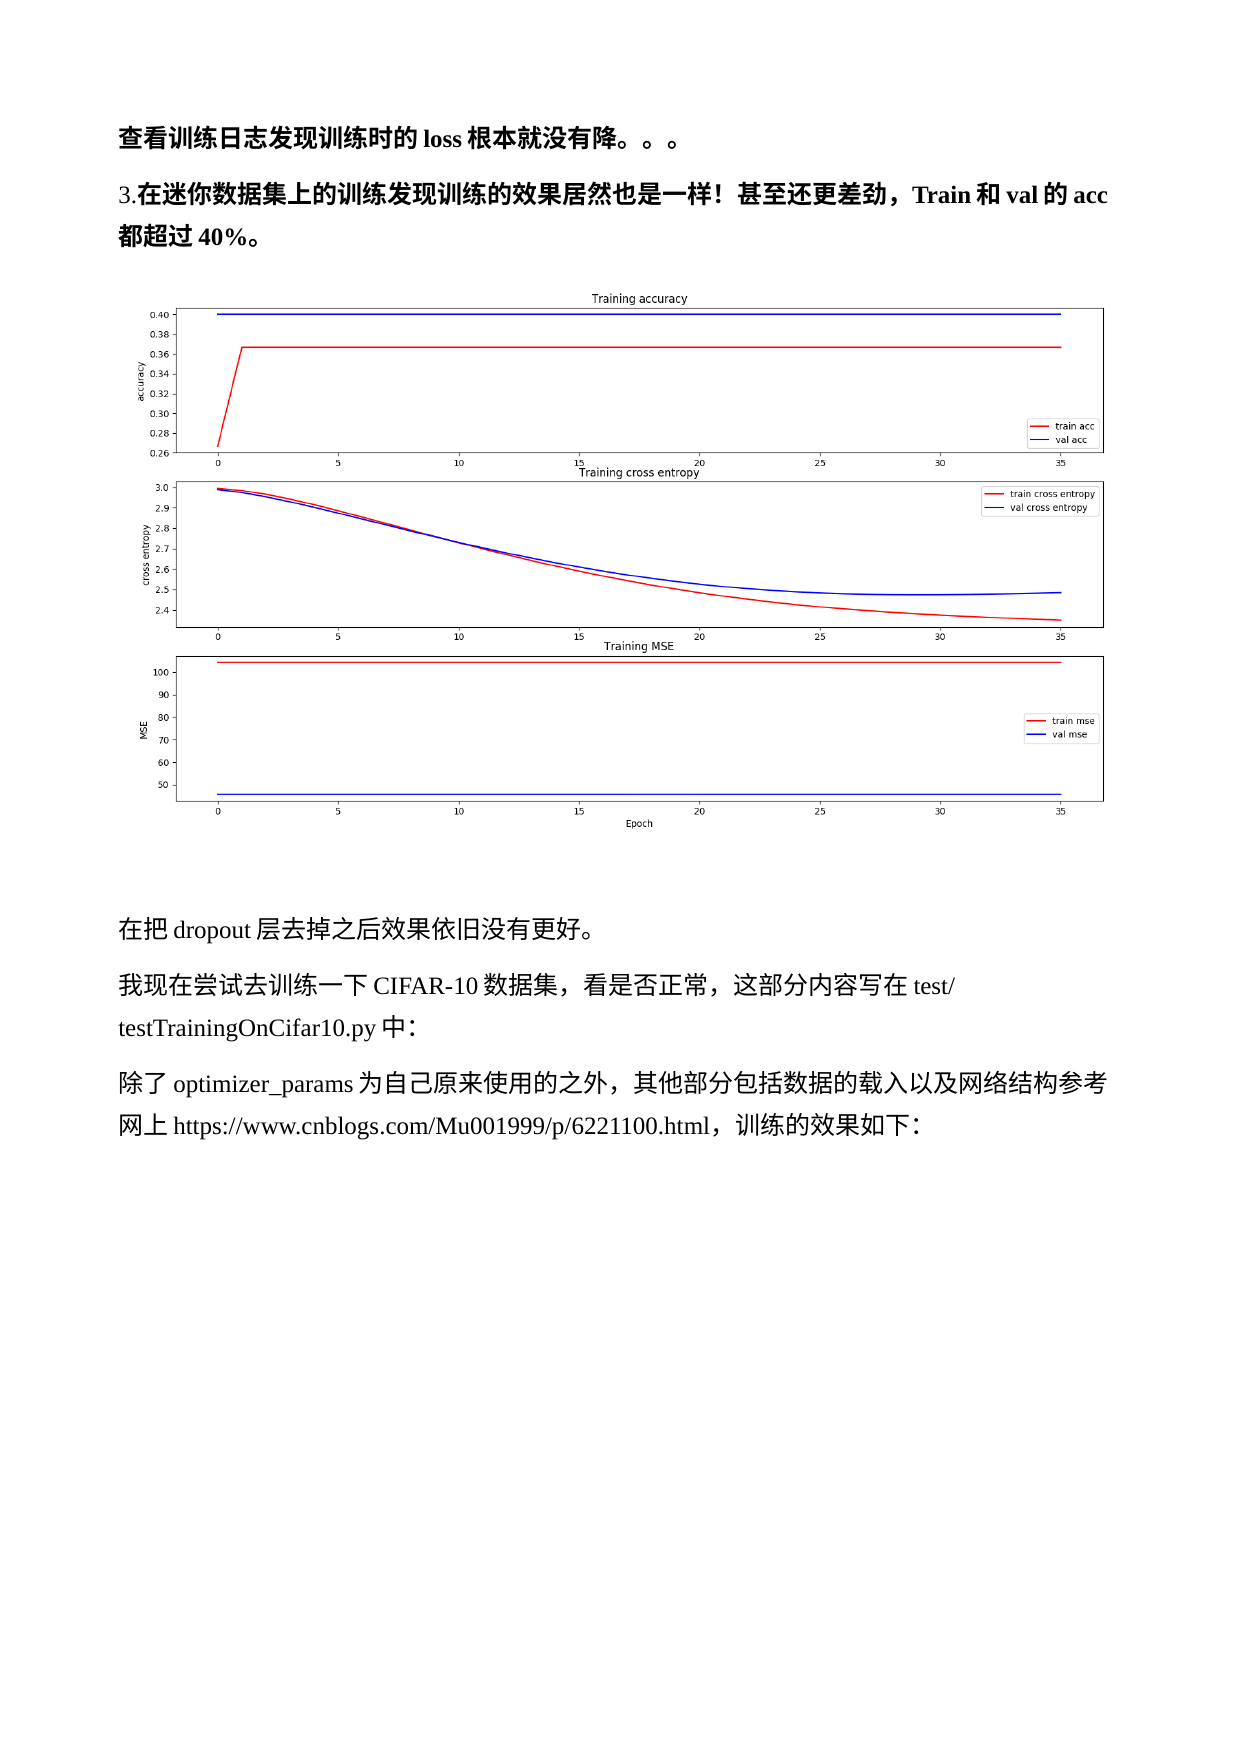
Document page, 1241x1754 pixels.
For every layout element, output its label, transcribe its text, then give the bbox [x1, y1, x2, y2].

text 除了optimizer_params为自己原来使用的之外，其他部分包括数据的载入以及网络结构参考网上https://www.cnblogs.com/Mu001999/p/6221100.html，训练的效果如下： [118, 1064, 1122, 1142]
text 查看训练日志发现训练时的loss根本就没有降。。。 [118, 118, 1122, 154]
text 在把dropout层去掉之后效果依旧没有更好。 [118, 909, 1122, 946]
picture [118, 272, 1123, 838]
text 我现在尝试去训练一下CIFAR-10数据集，看是否正常，这部分内容写在test/testTrainingOnCifar10.py中： [118, 966, 1122, 1044]
text 3.在迷你数据集上的训练发现训练的效果居然也是一样！甚至还更差劲，Train和val的acc都超过40%。 [118, 174, 1122, 252]
